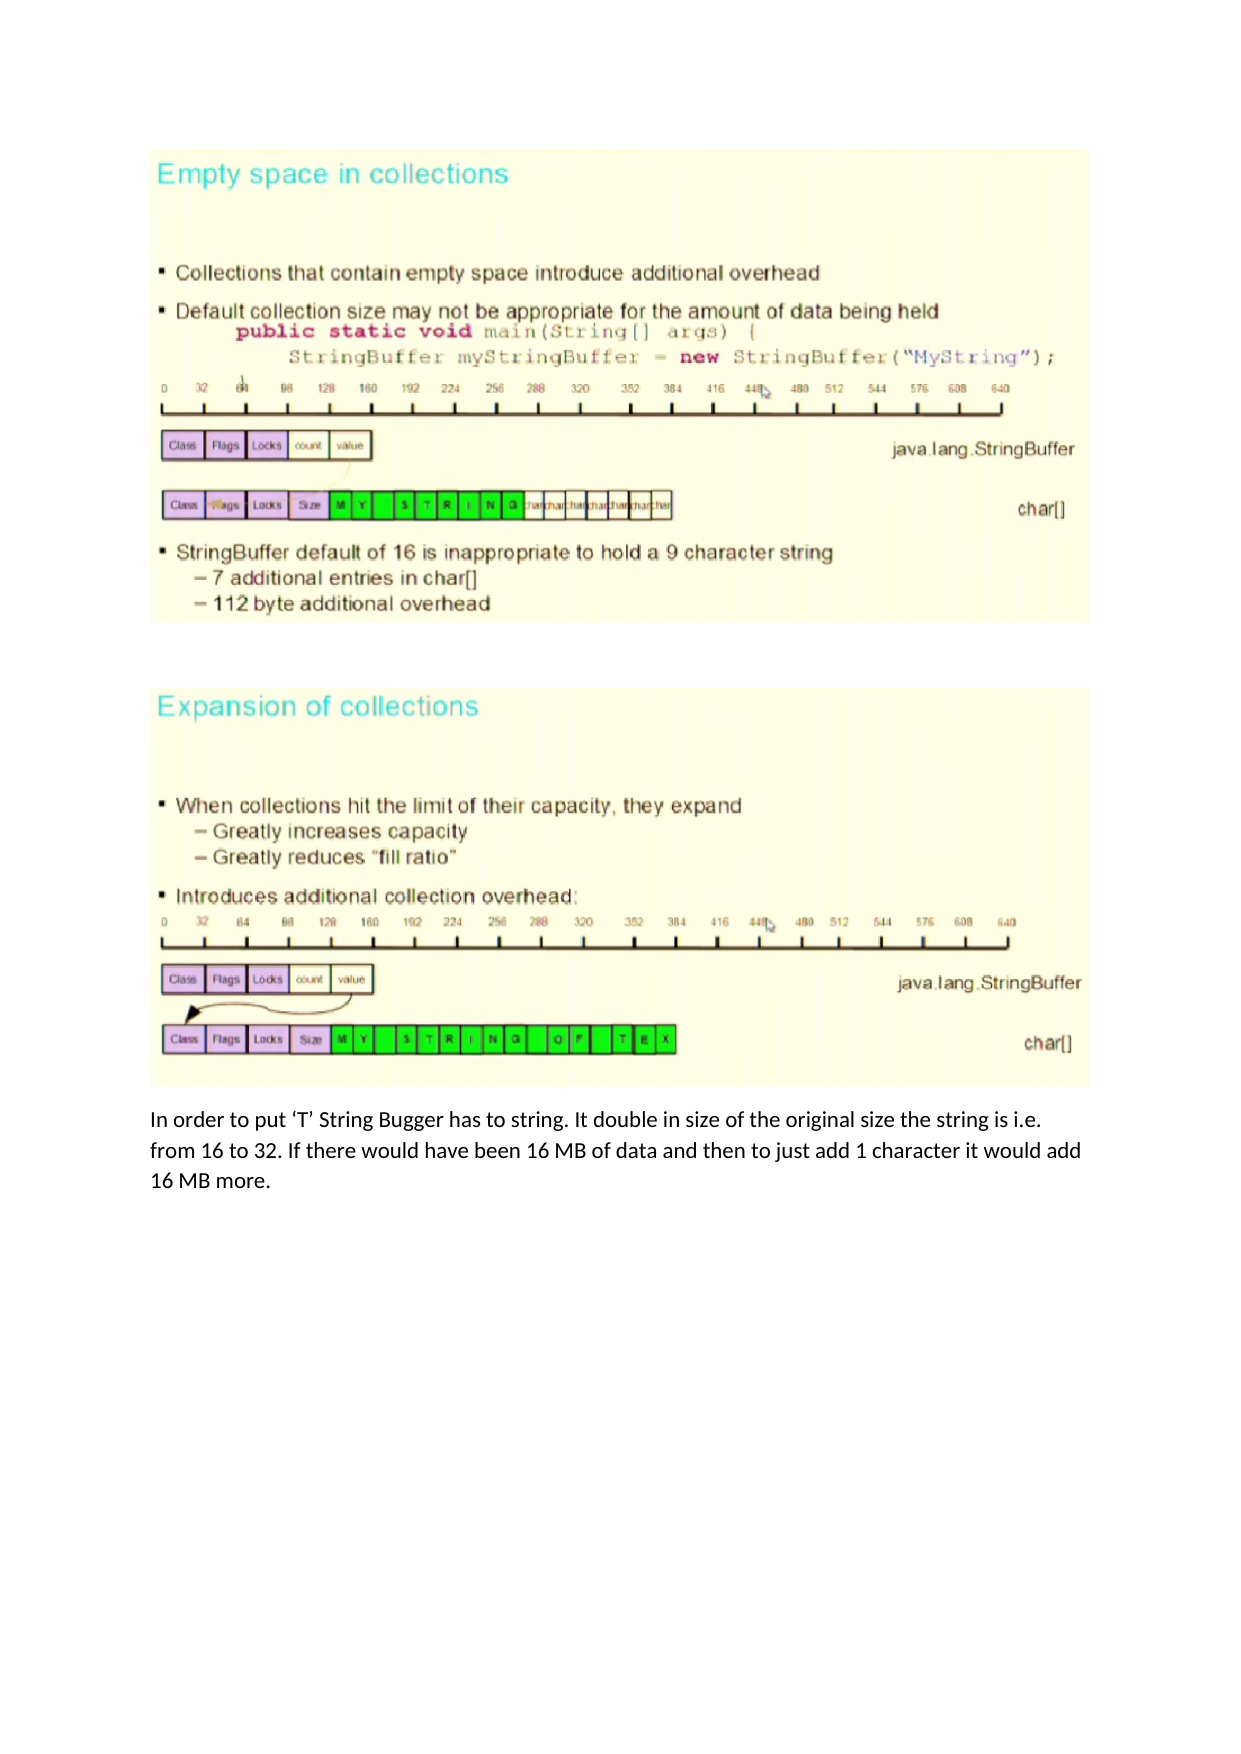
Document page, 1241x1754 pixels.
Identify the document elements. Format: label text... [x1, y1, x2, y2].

text In order to put ‘T’ String Bugger has to string. It double in size of the original size the string is i.e. from 16 to 32. If there would have been 16 MB of data and then to just add 1 character it would add 16 MB more. [150, 1106, 1090, 1194]
picture [150, 688, 1091, 1087]
picture [150, 150, 1091, 623]
